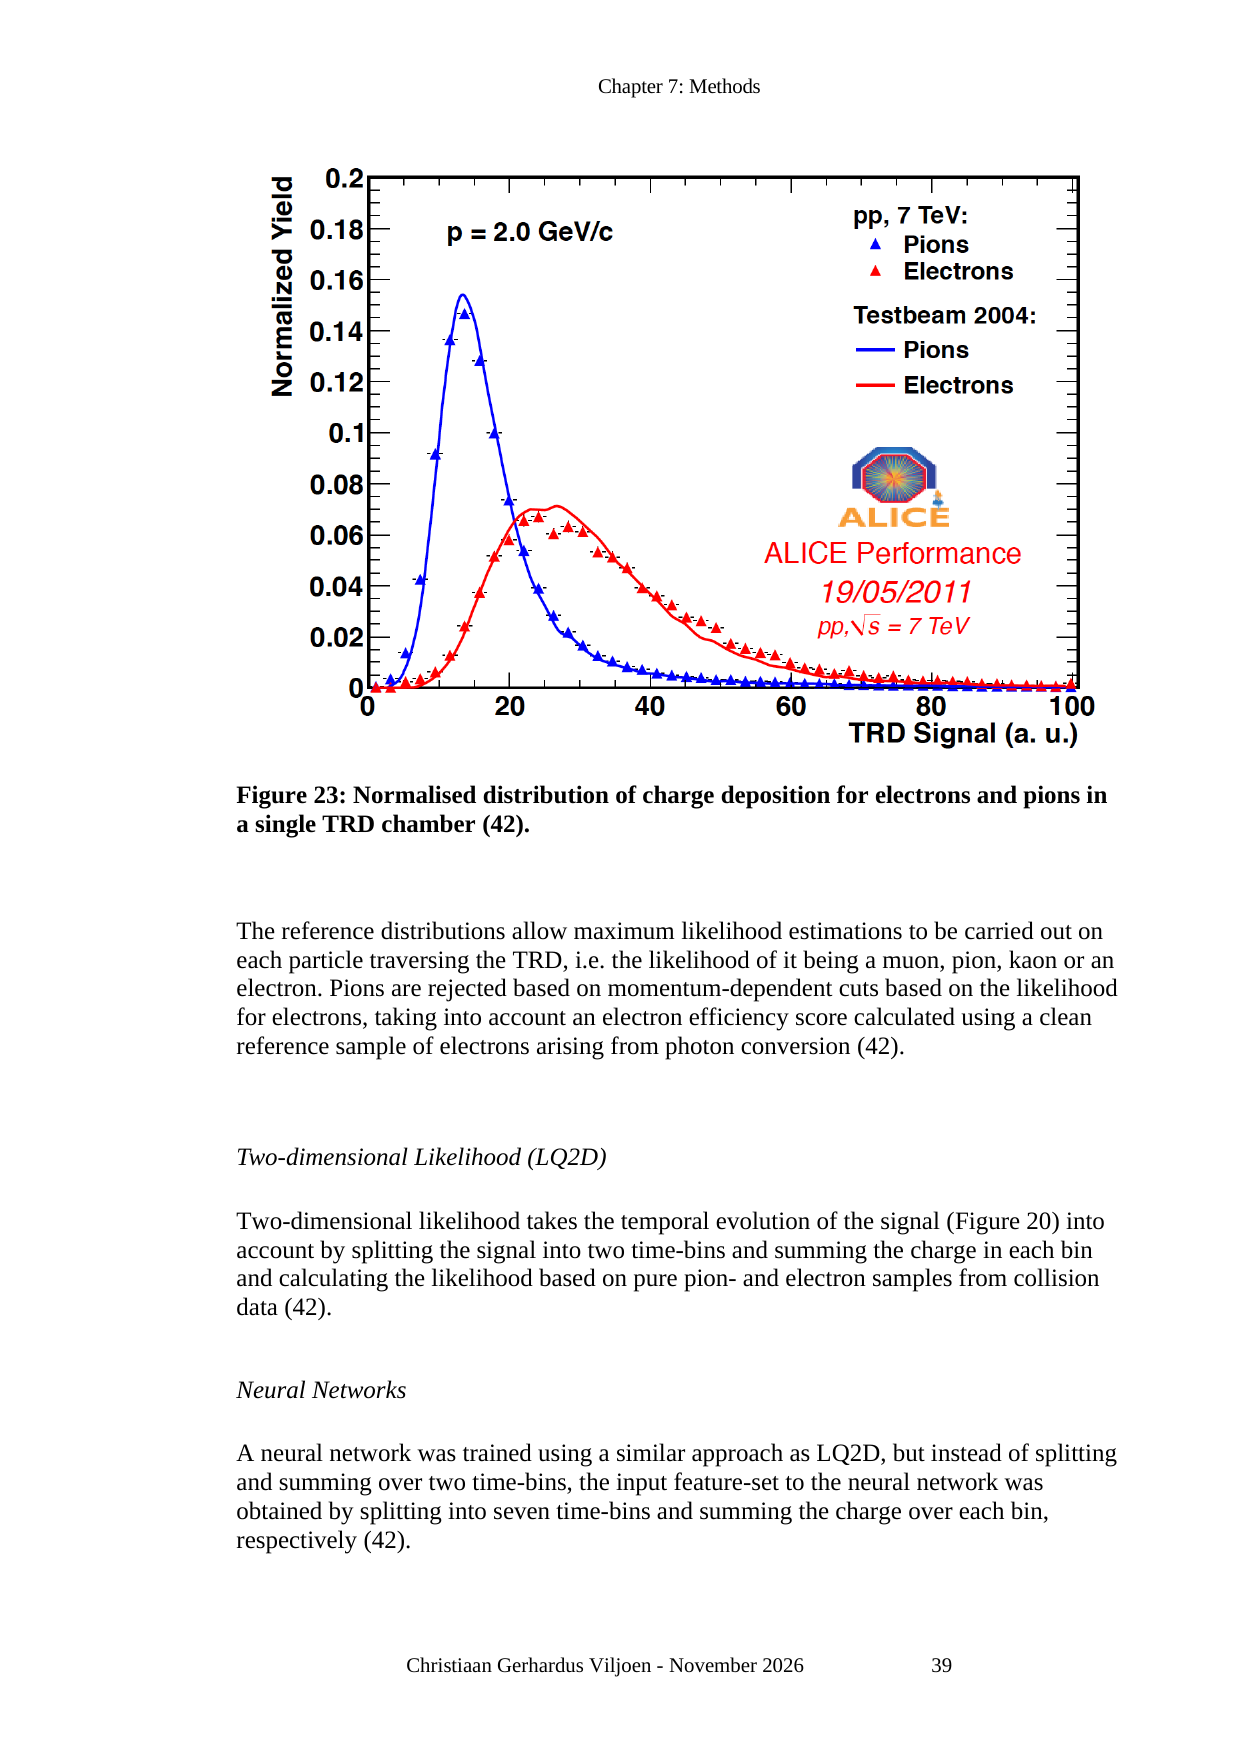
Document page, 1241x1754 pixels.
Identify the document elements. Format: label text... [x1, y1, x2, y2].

text The reference distributions allow maximum likelihood estimations to be carried out on each particle traversing the TRD, i.e. the likelihood of it being a muon, pion, kaon or an electron. Pions are rejected based on momentum-dependent cuts based on the likelihood for electrons, taking into account an electron efficiency score calculated using a clean reference sample of electrons arising from photon conversion . [236, 916, 1122, 1060]
text A neural network was trained using a similar approach as LQ2D, but instead of splitting and summing over two time-bins, the input feature-set to the neural network was obtained by splitting into seven time-bins and summing the charge over each bin, respectively . [236, 1438, 1122, 1553]
text Two-dimensional likelihood takes the temporal evolution of the signal (Figure 20) into account by splitting the signal into two time-bins and summing the charge in each bin and calculating the likelihood based on pure pion- and electron samples from collision data . [236, 1206, 1122, 1321]
subtitle Neural Networks [236, 1375, 1122, 1403]
text Figure 23: Normalised distribution of charge deposition for electrons and pions in a single TRD chamber . [236, 781, 1122, 838]
picture [236, 135, 1123, 781]
subtitle Two-dimensional Likelihood (LQ2D) [236, 1142, 1122, 1171]
